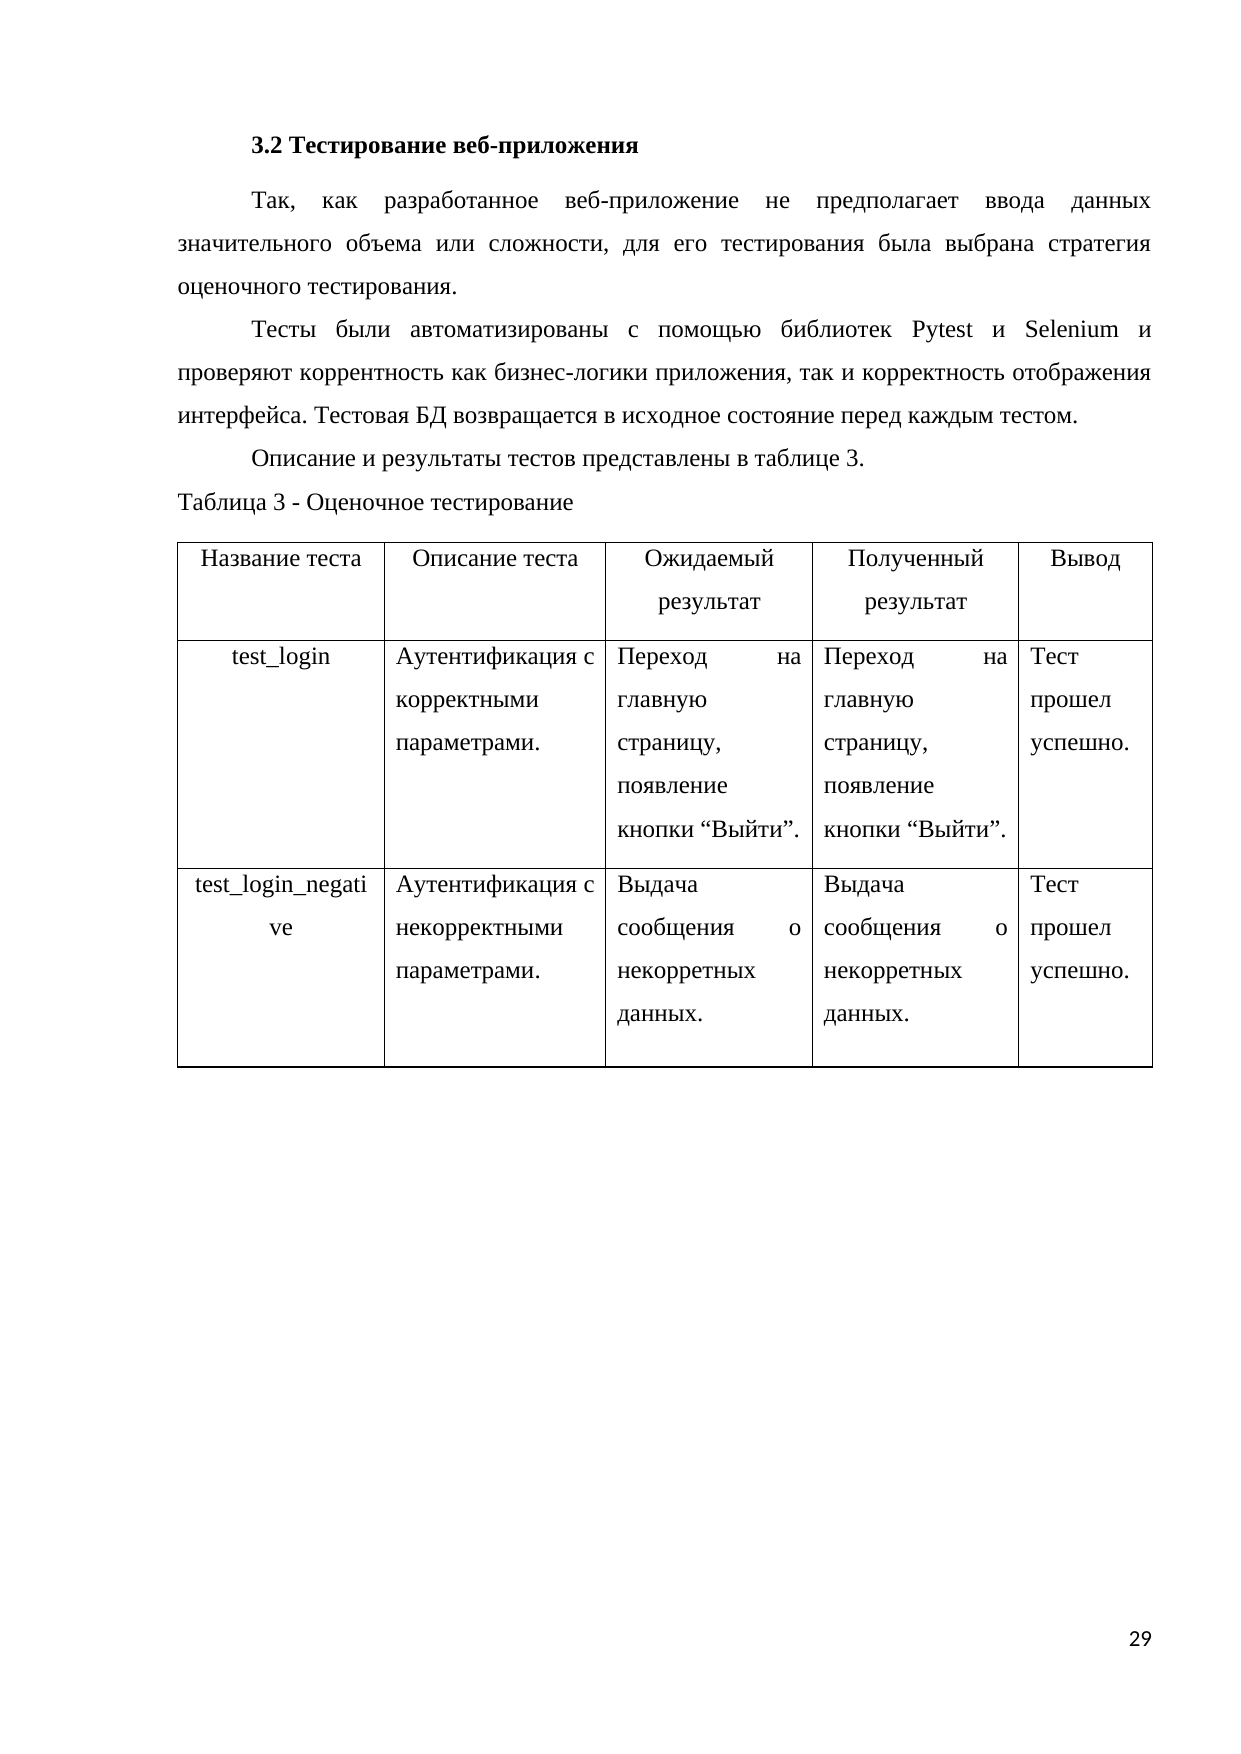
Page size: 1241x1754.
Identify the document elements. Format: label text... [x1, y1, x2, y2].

table_cell test_login [178, 641, 384, 868]
table_header Вывод [1019, 543, 1152, 640]
table_cell Тест прошел успешно. [1019, 869, 1152, 1066]
table_cell test_login_negative [178, 869, 384, 1066]
table_cell Переход на главную страницу, появление кнопки “Выйти”. [606, 641, 812, 868]
table_cell Выдача сообщения о некорретных данных. [606, 869, 812, 1066]
table_cell Аутентификация с корректными параметрами. [385, 641, 605, 868]
table_cell Тест прошел успешно. [1019, 641, 1152, 868]
subtitle 3.2 Тестирование веб-приложения [177, 130, 1152, 159]
table_header Полученный результат [813, 543, 1018, 640]
table_header Ожидаемый результат [606, 543, 812, 640]
text Описание и результаты тестов представлены в таблице 3. [177, 443, 1152, 472]
table_cell Выдача сообщения о некорретных данных. [813, 869, 1018, 1066]
text Тесты были автоматизированы с помощью библиотек Pytest и Selenium и проверяют коррентность как бизнес-логики приложения, так и корректность отображения интерфейса. Тестовая БД возвращается в исходное состояние перед каждым тестом. [177, 314, 1152, 429]
table_header Описание теста [385, 543, 605, 640]
text Таблица 3 - Оценочное тестирование [177, 487, 1152, 515]
table_header Название теста [178, 543, 384, 640]
text Так, как разработанное веб-приложение не предполагает ввода данных значительного объема или сложности, для его тестирования была выбрана стратегия оценочного тестирования. [177, 185, 1152, 300]
table_cell Аутентификация с некорректными параметрами. [385, 869, 605, 1066]
table_cell Переход на главную страницу, появление кнопки “Выйти”. [813, 641, 1018, 868]
